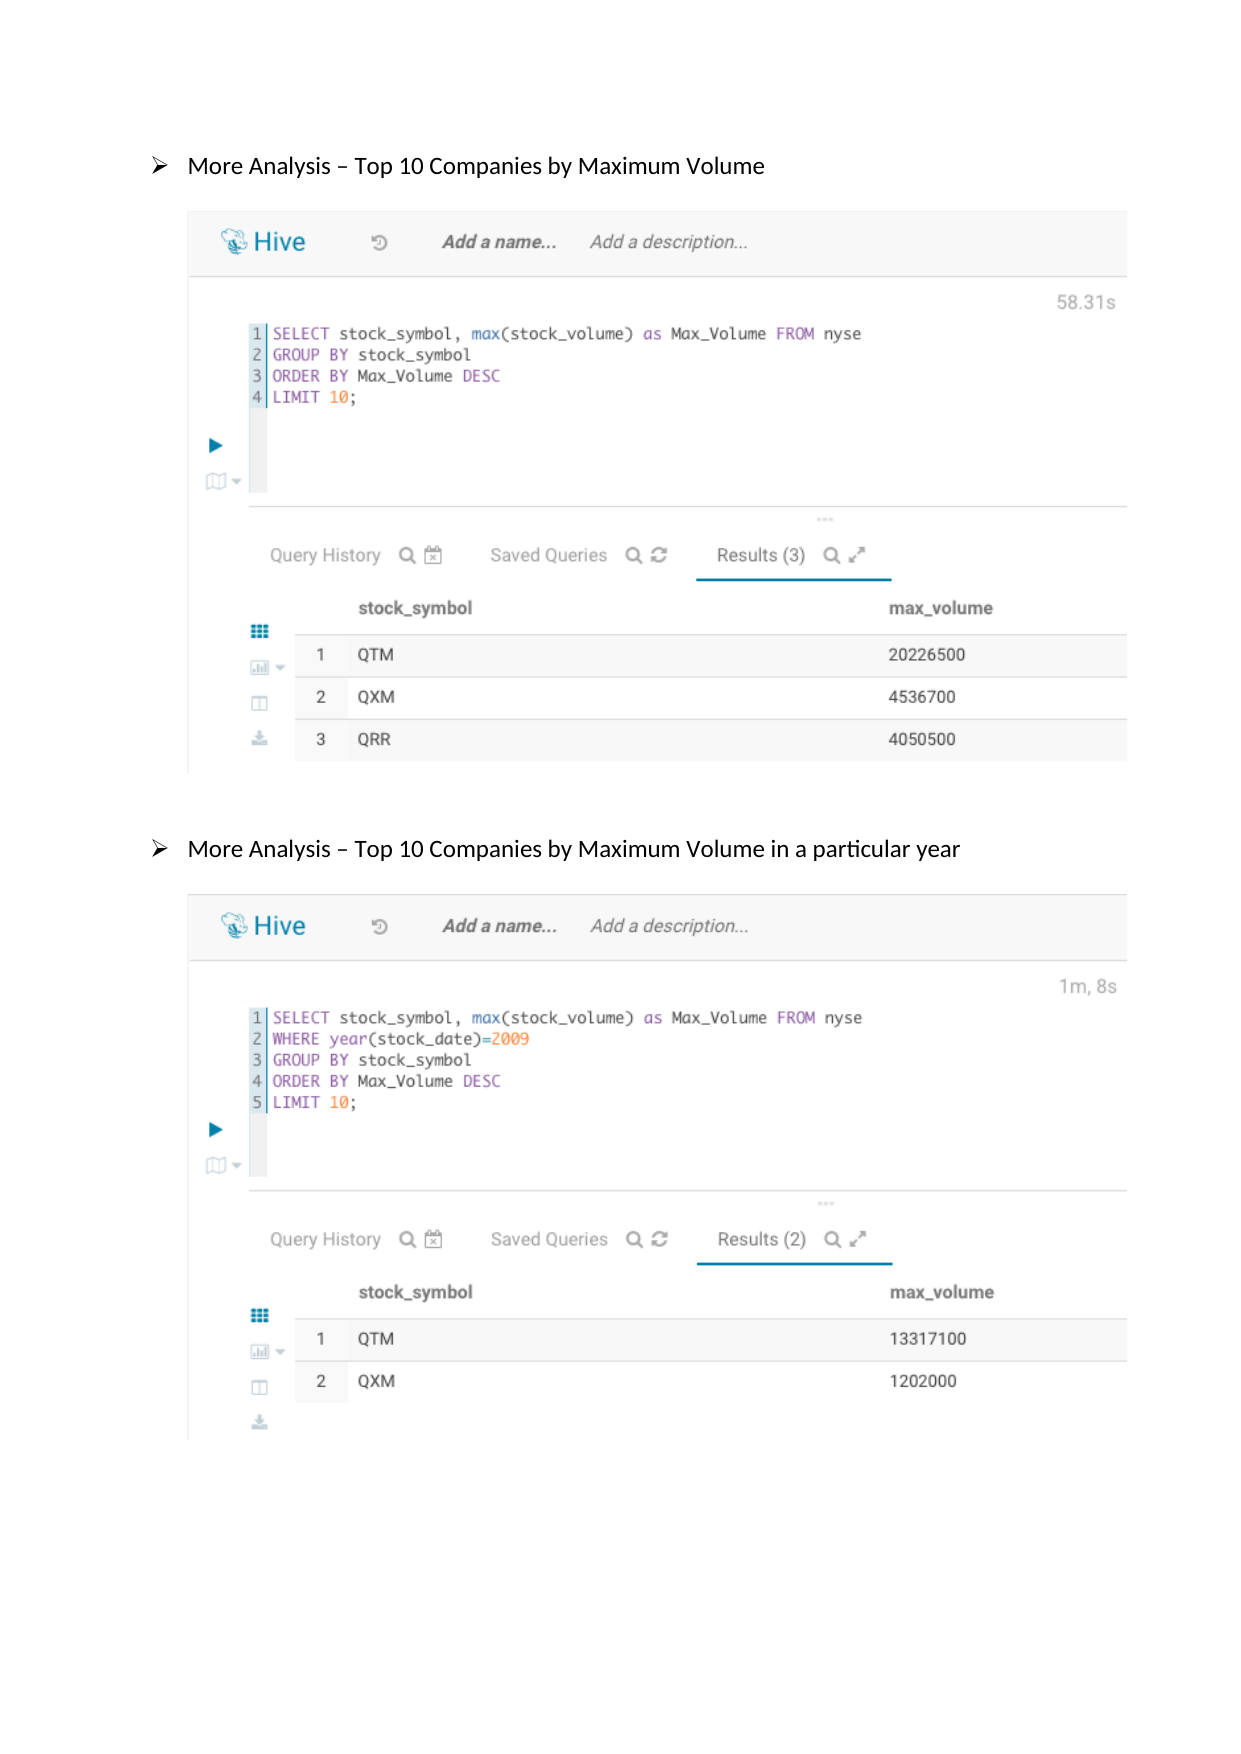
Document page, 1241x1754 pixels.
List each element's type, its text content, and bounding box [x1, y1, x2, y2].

list More Analysis – Top 10 Companies by Maximum Volume in a particular year [150, 833, 1090, 864]
list More Analysis – Top 10 Companies by Maximum Volume [150, 150, 1090, 181]
picture [187, 894, 1128, 1440]
picture [187, 211, 1128, 773]
